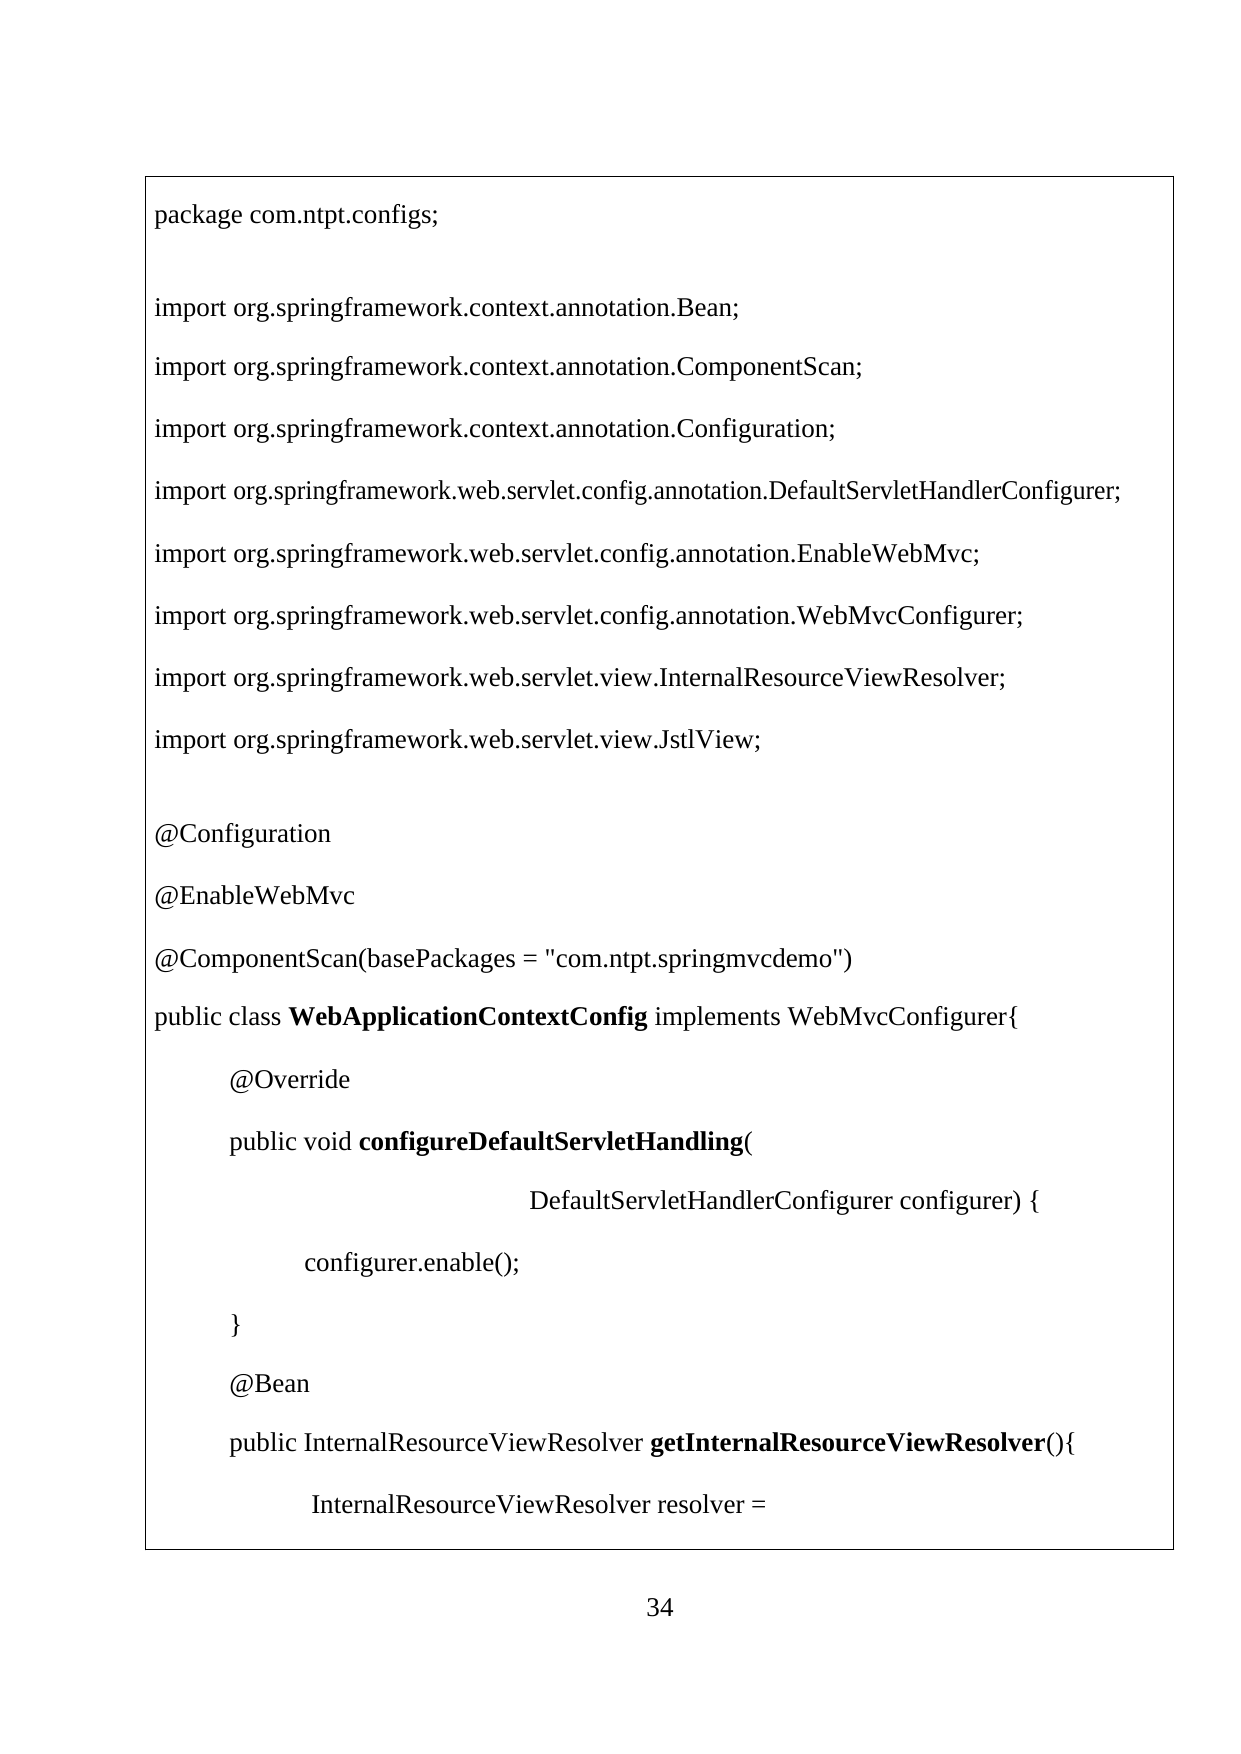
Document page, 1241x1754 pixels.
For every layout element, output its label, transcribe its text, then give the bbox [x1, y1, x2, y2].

text @ComponentScan(basePackages = "com.ntpt.springmvcdemo") [154, 942, 1165, 973]
text @Bean [154, 1367, 1165, 1398]
text import org.springframework.context.annotation.Configuration; [154, 412, 1165, 443]
text @Override [154, 1063, 1165, 1094]
text import org.springframework.context.annotation.ComponentScan; [154, 350, 1165, 381]
text public class WebApplicationContextConfig implements WebMvcConfigurer{ [154, 1000, 1165, 1032]
text import org.springframework.web.servlet.view.JstlView; [154, 724, 1165, 755]
text InternalResourceViewResolver resolver = [154, 1488, 1165, 1519]
text import org.springframework.web.servlet.config.annotation.WebMvcConfigurer; [154, 599, 1165, 630]
text import org.springframework.context.annotation.Bean; [154, 291, 1165, 322]
text package com.ntpt.configs; [146, 177, 1173, 229]
text import org.springframework.web.servlet.config.annotation.DefaultServletHandlerConfigurer; [154, 474, 1165, 506]
text DefaultServletHandlerConfigurer configurer) { [154, 1184, 1165, 1215]
text import org.springframework.web.servlet.view.InternalResourceViewResolver; [154, 661, 1165, 692]
text @Configuration [154, 817, 1165, 848]
text public InternalResourceViewResolver getInternalResourceViewResolver(){ [154, 1426, 1165, 1457]
text configurer.enable(); [154, 1246, 1165, 1277]
text } [154, 1308, 1165, 1339]
text @EnableWebMvc [154, 879, 1165, 911]
text import org.springframework.web.servlet.config.annotation.EnableWebMvc; [154, 537, 1165, 568]
text public void configureDefaultServletHandling( [154, 1125, 1165, 1156]
